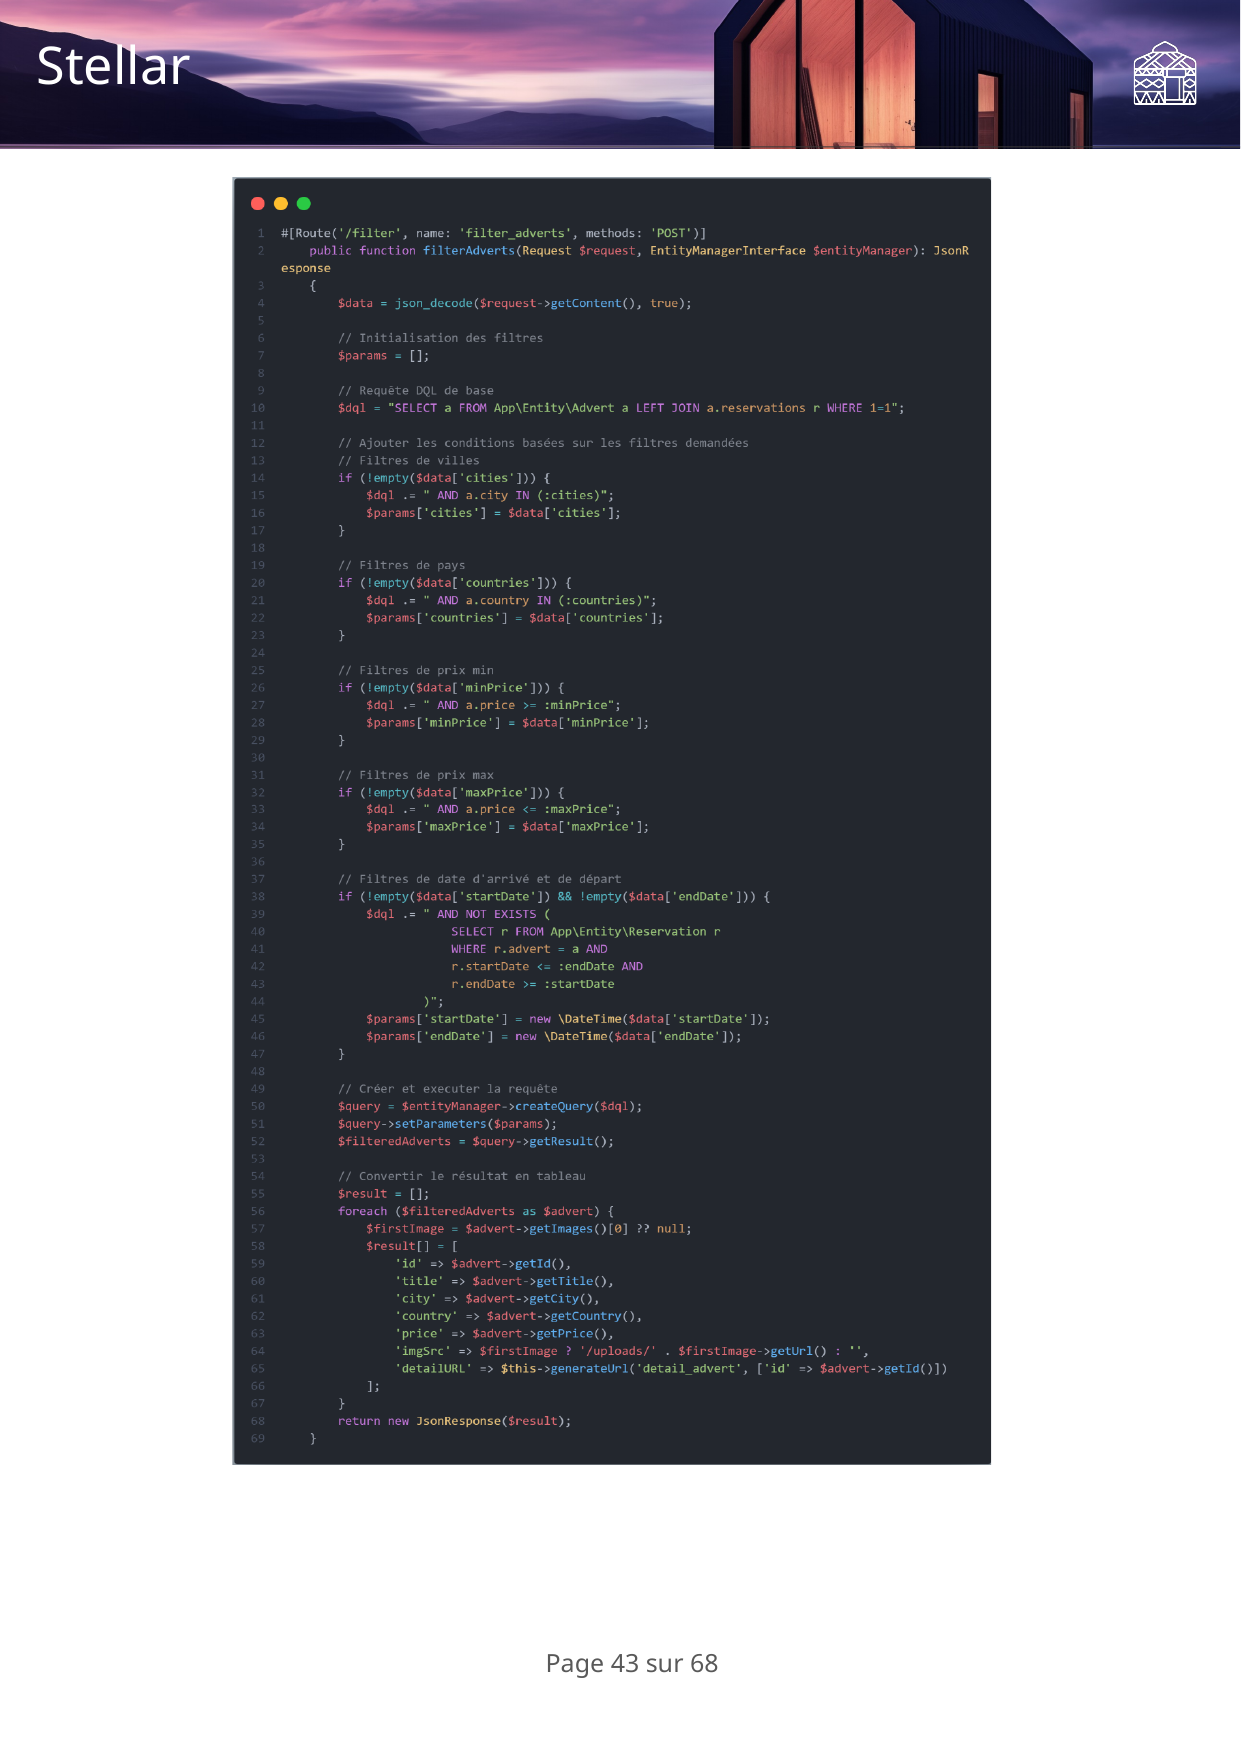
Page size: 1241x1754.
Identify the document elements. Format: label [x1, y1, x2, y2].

picture [232, 177, 992, 1465]
picture [0, 0, 1241, 146]
